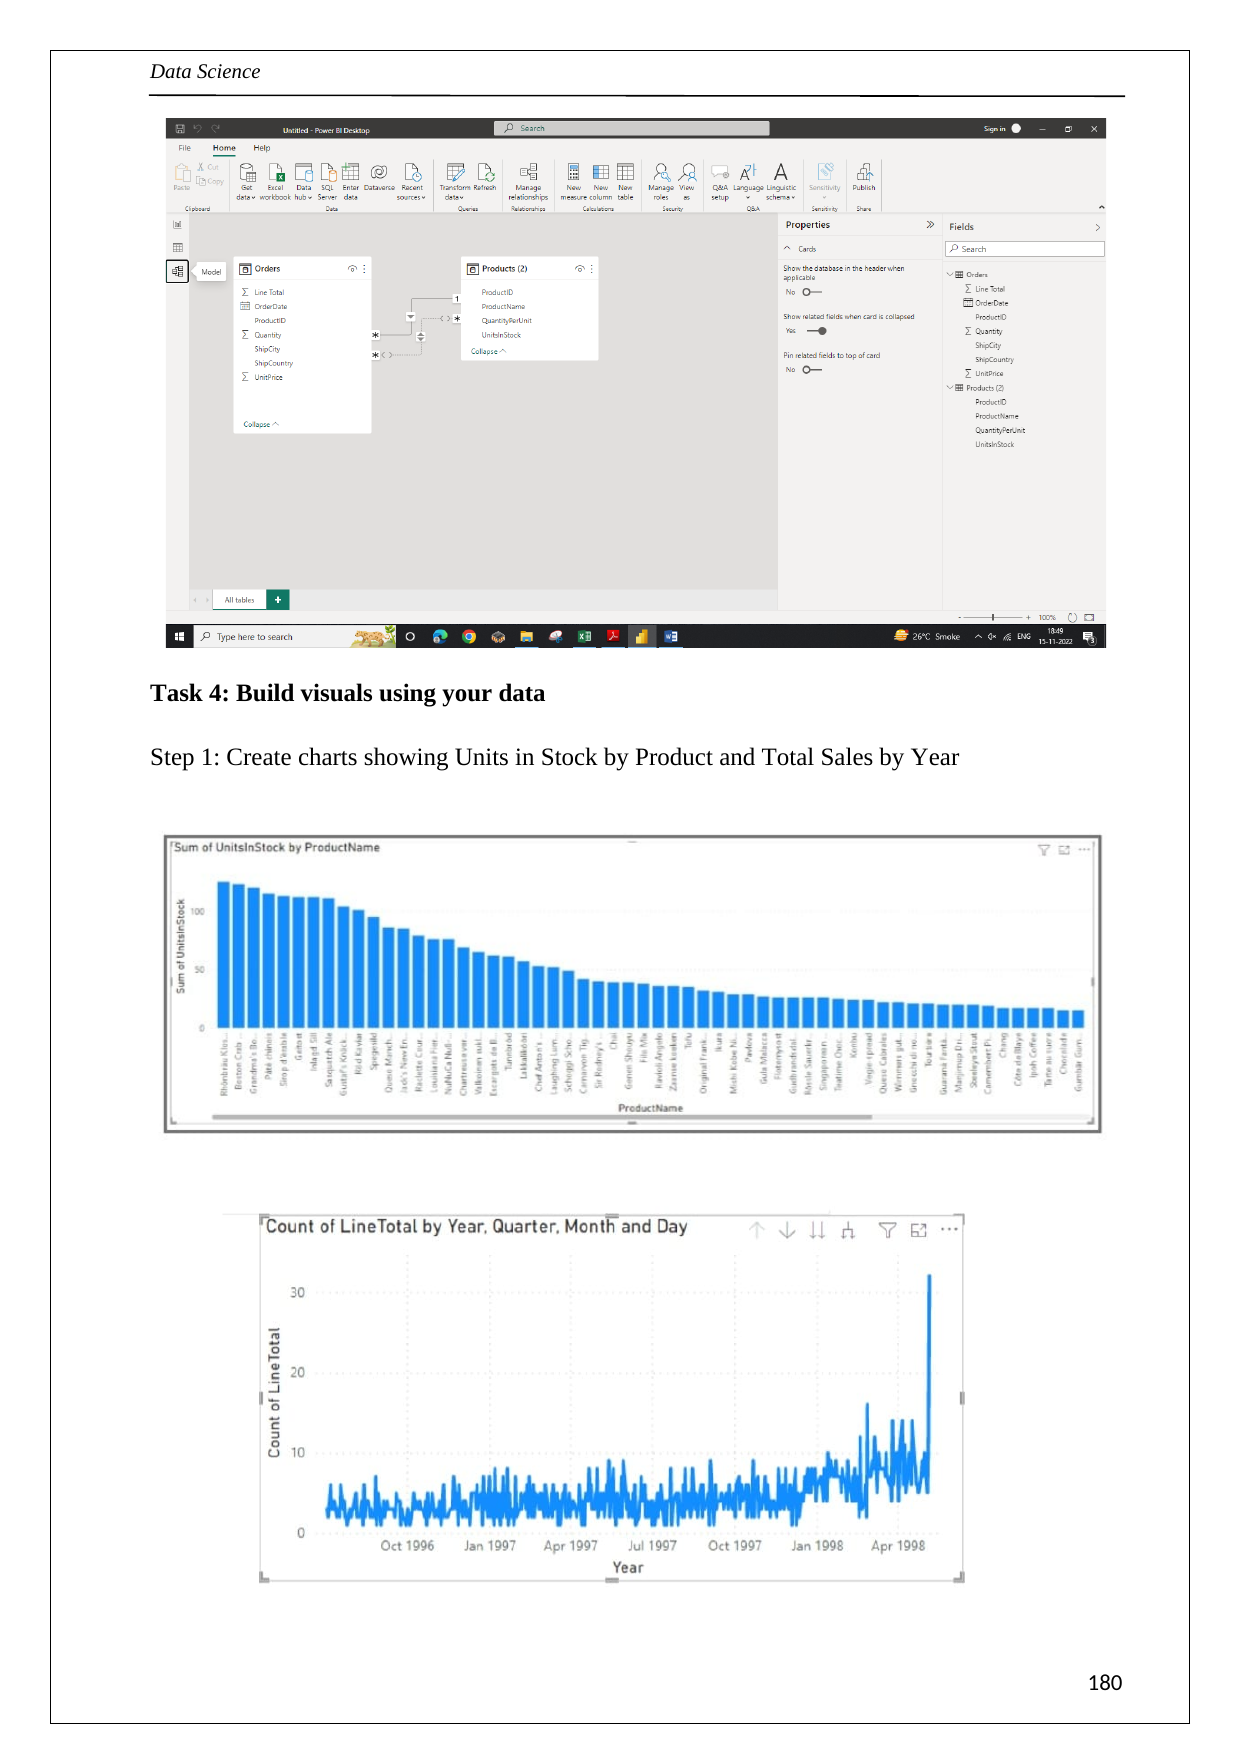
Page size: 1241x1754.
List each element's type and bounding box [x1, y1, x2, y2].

picture [150, 805, 1125, 1157]
picture [150, 1191, 1123, 1603]
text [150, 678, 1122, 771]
picture [165, 118, 1107, 648]
